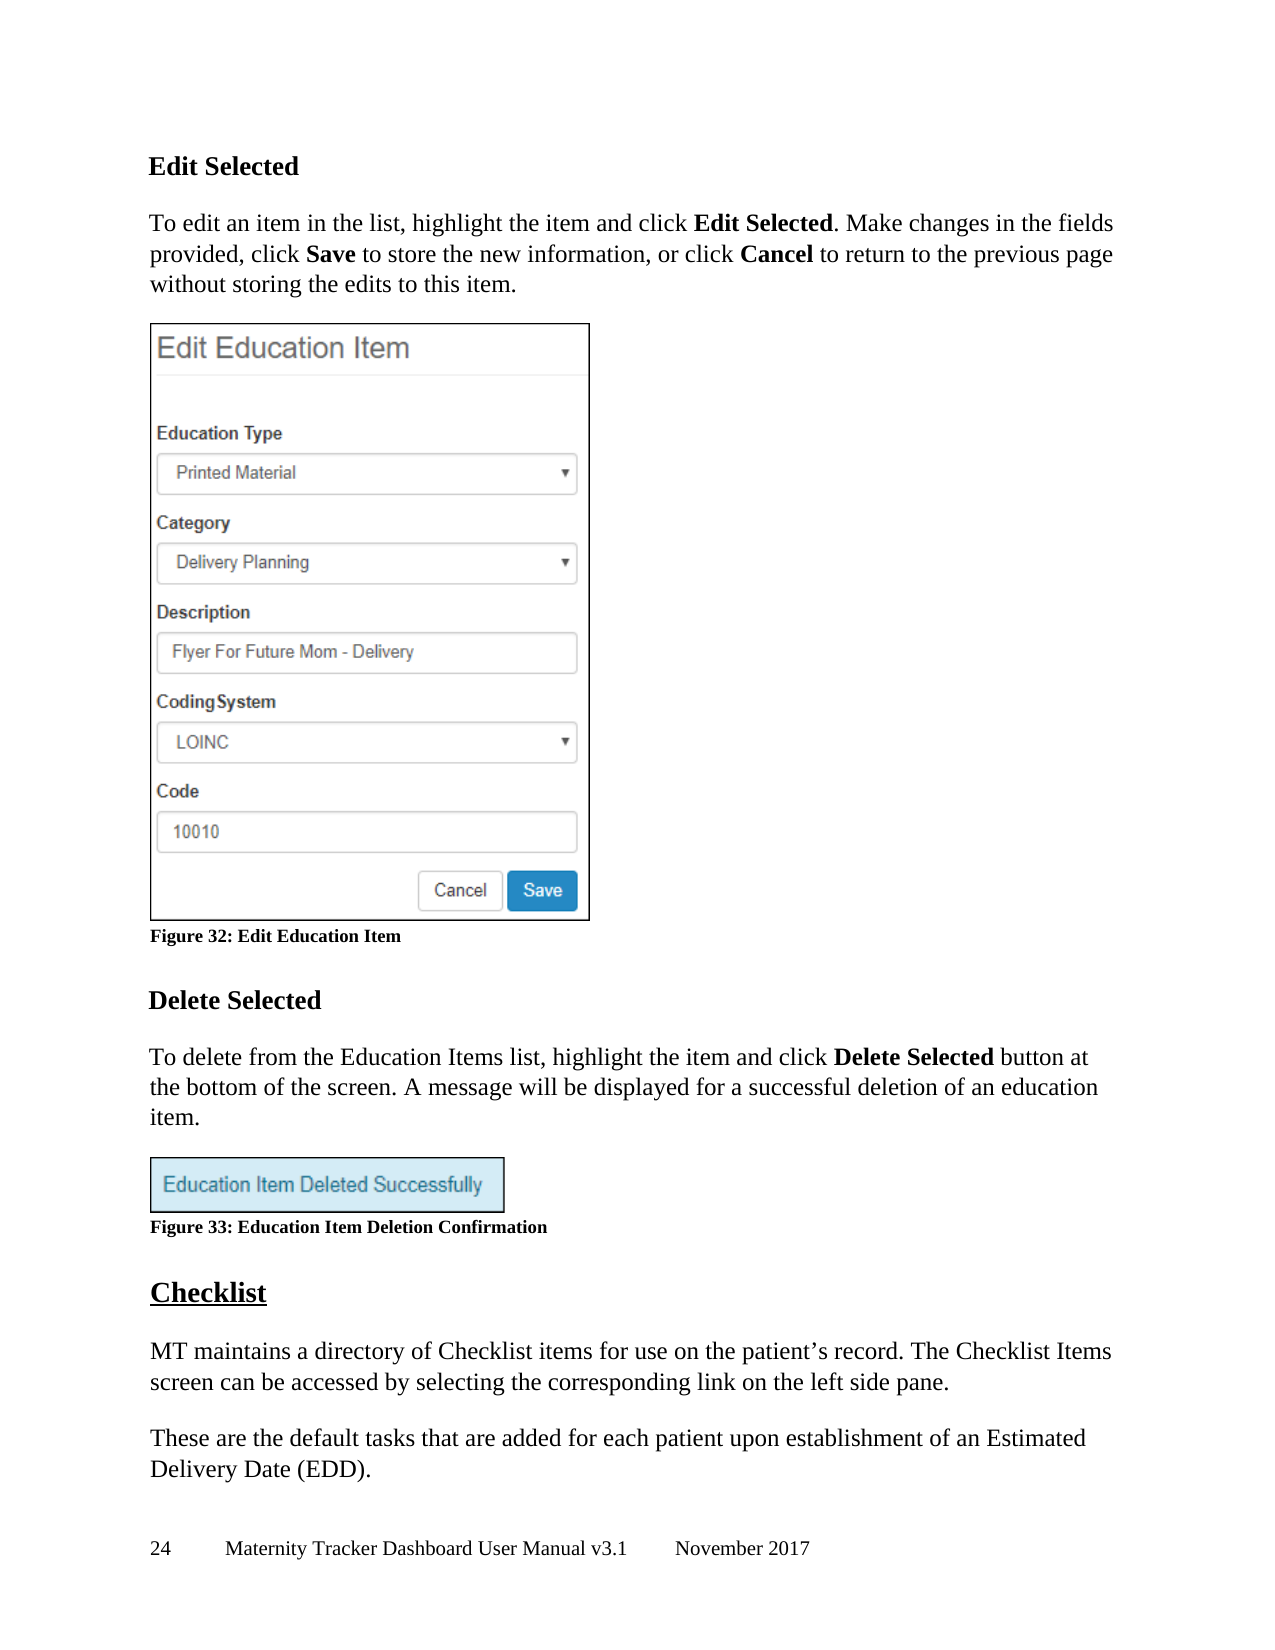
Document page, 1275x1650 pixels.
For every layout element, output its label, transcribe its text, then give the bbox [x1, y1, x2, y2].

text Figure 32: Edit Education Item [150, 925, 1125, 946]
picture [150, 1157, 505, 1213]
text These are the default tasks that are added for each patient upon establishment of an Estimated Delivery Date (EDD). [150, 1423, 1125, 1482]
text To delete from the Education Items list, highlight the item and click Delete Selected button at the bottom of the screen. A message will be displayed for a successful deletion of an education item. [148, 1042, 1125, 1131]
subtitle Checklist [150, 1275, 1125, 1309]
text To edit an item in the list, highlight the item and click Edit Selected. Make changes in the fields provided, click Save to store the new information, or click Cancel to return to the previous page without storing the edits to this item. [148, 208, 1125, 297]
text Figure 33: Education Item Deletion Confirmation [150, 1216, 1125, 1238]
subtitle Delete Selected [148, 984, 1125, 1015]
subtitle Edit Selected [148, 150, 1125, 181]
text MT maintains a directory of Checklist items for use on the patient’s record. The Checklist Items screen can be accessed by selecting the corresponding link on the left side pane. [150, 1336, 1125, 1396]
picture [150, 323, 590, 921]
